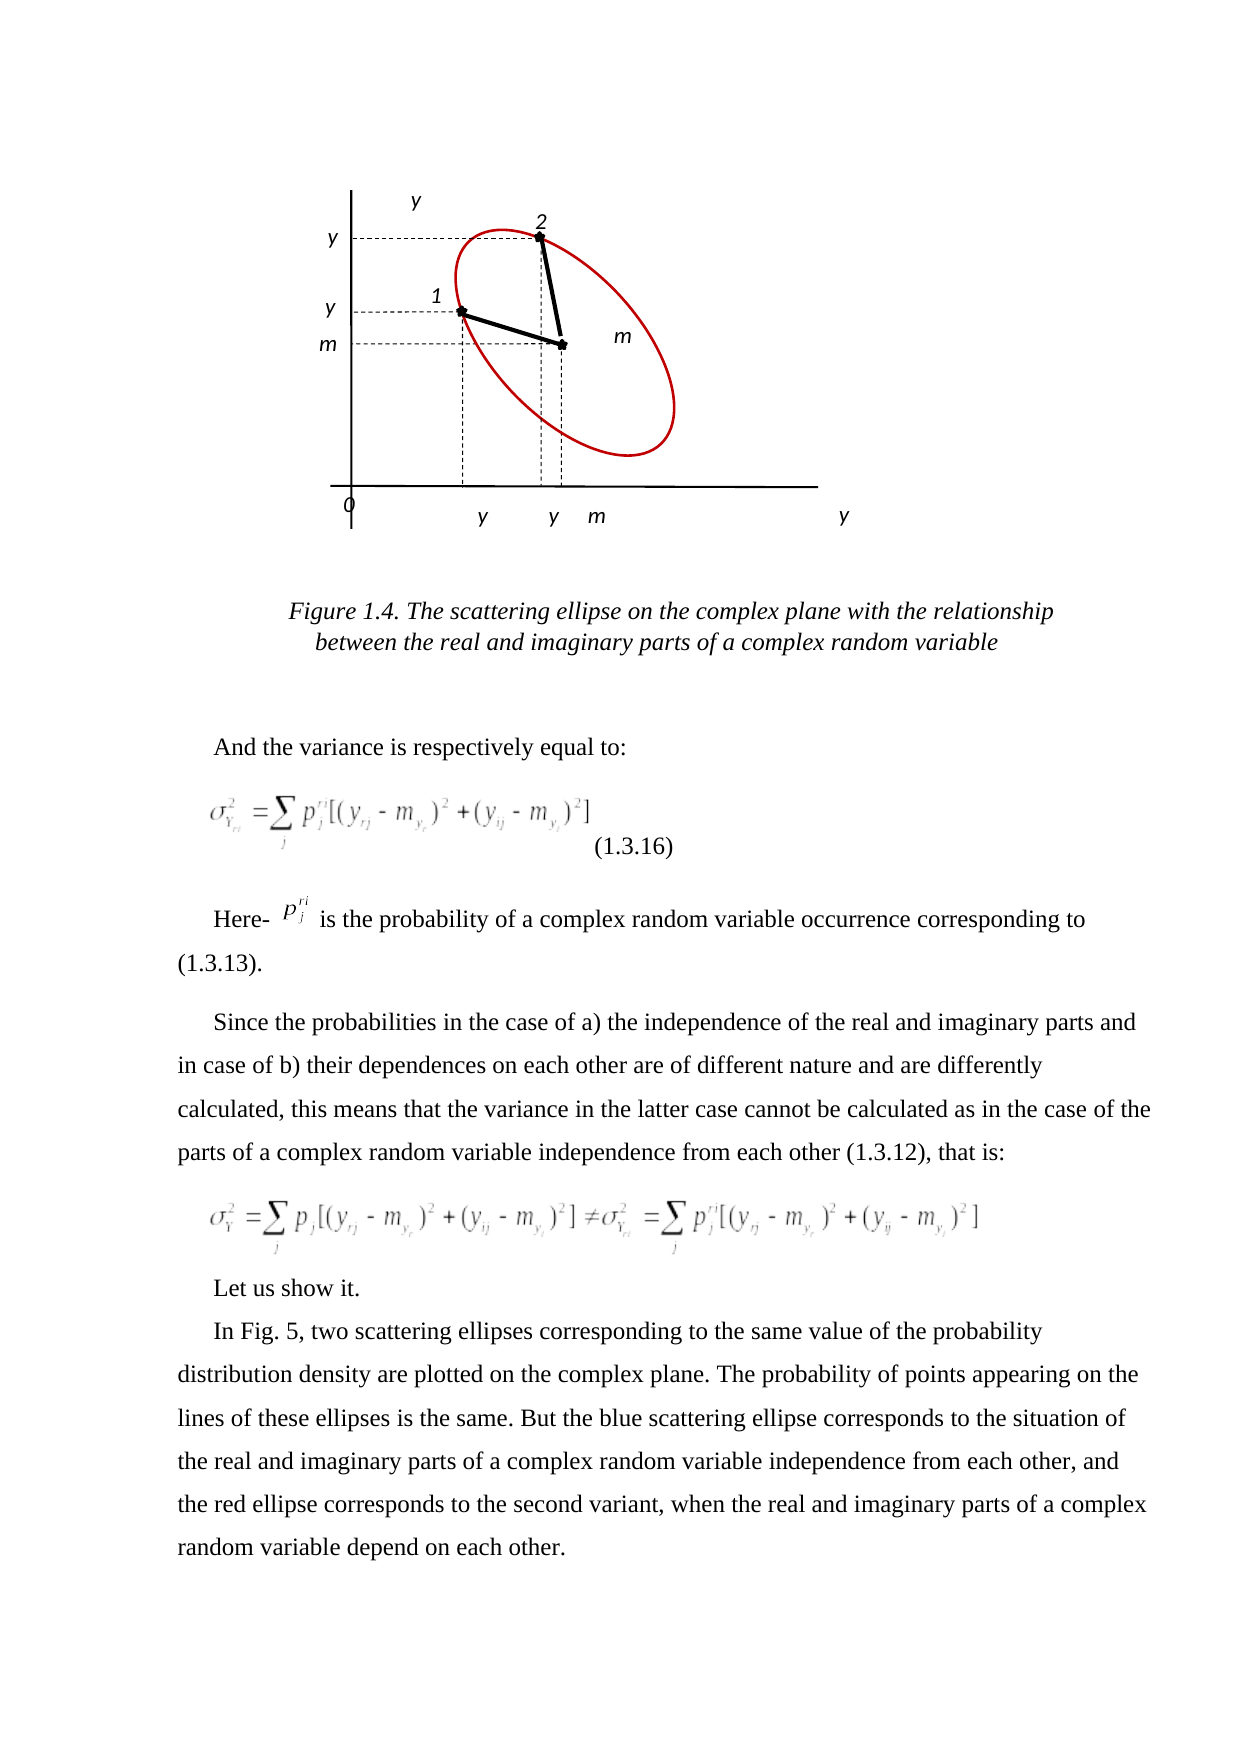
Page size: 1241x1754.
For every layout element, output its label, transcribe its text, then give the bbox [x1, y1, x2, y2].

text And the variance is respectively equal to: [177, 732, 1152, 761]
text Here- is the probability of a complex random variable occurrence corresponding to (1.3.13). [177, 891, 1152, 976]
text Since the probabilities in the case of a) the independence of the real and imaginary parts and in case of b) their dependences on each other are of different nature and are differently calculated, this means that the variance in the latter case cannot be calculated as in the case of the parts of a complex random variable independence from each other (1.3.12), that is: [177, 1007, 1152, 1166]
text In Fig. 5, two scattering ellipses corresponding to the same value of the probability distribution density are plotted on the complex plane. The probability of points appearing on the lines of these ellipses is the same. But the blue scattering ellipse corresponds to the situation of the real and imaginary parts of a complex random variable independence from each other, and the red ellipse corresponds to the second variant, when the real and imaginary parts of a complex random variable depend on each other. [177, 1316, 1152, 1561]
text (1.3.16) [177, 792, 1152, 860]
text Let us show it. [177, 1273, 1152, 1302]
